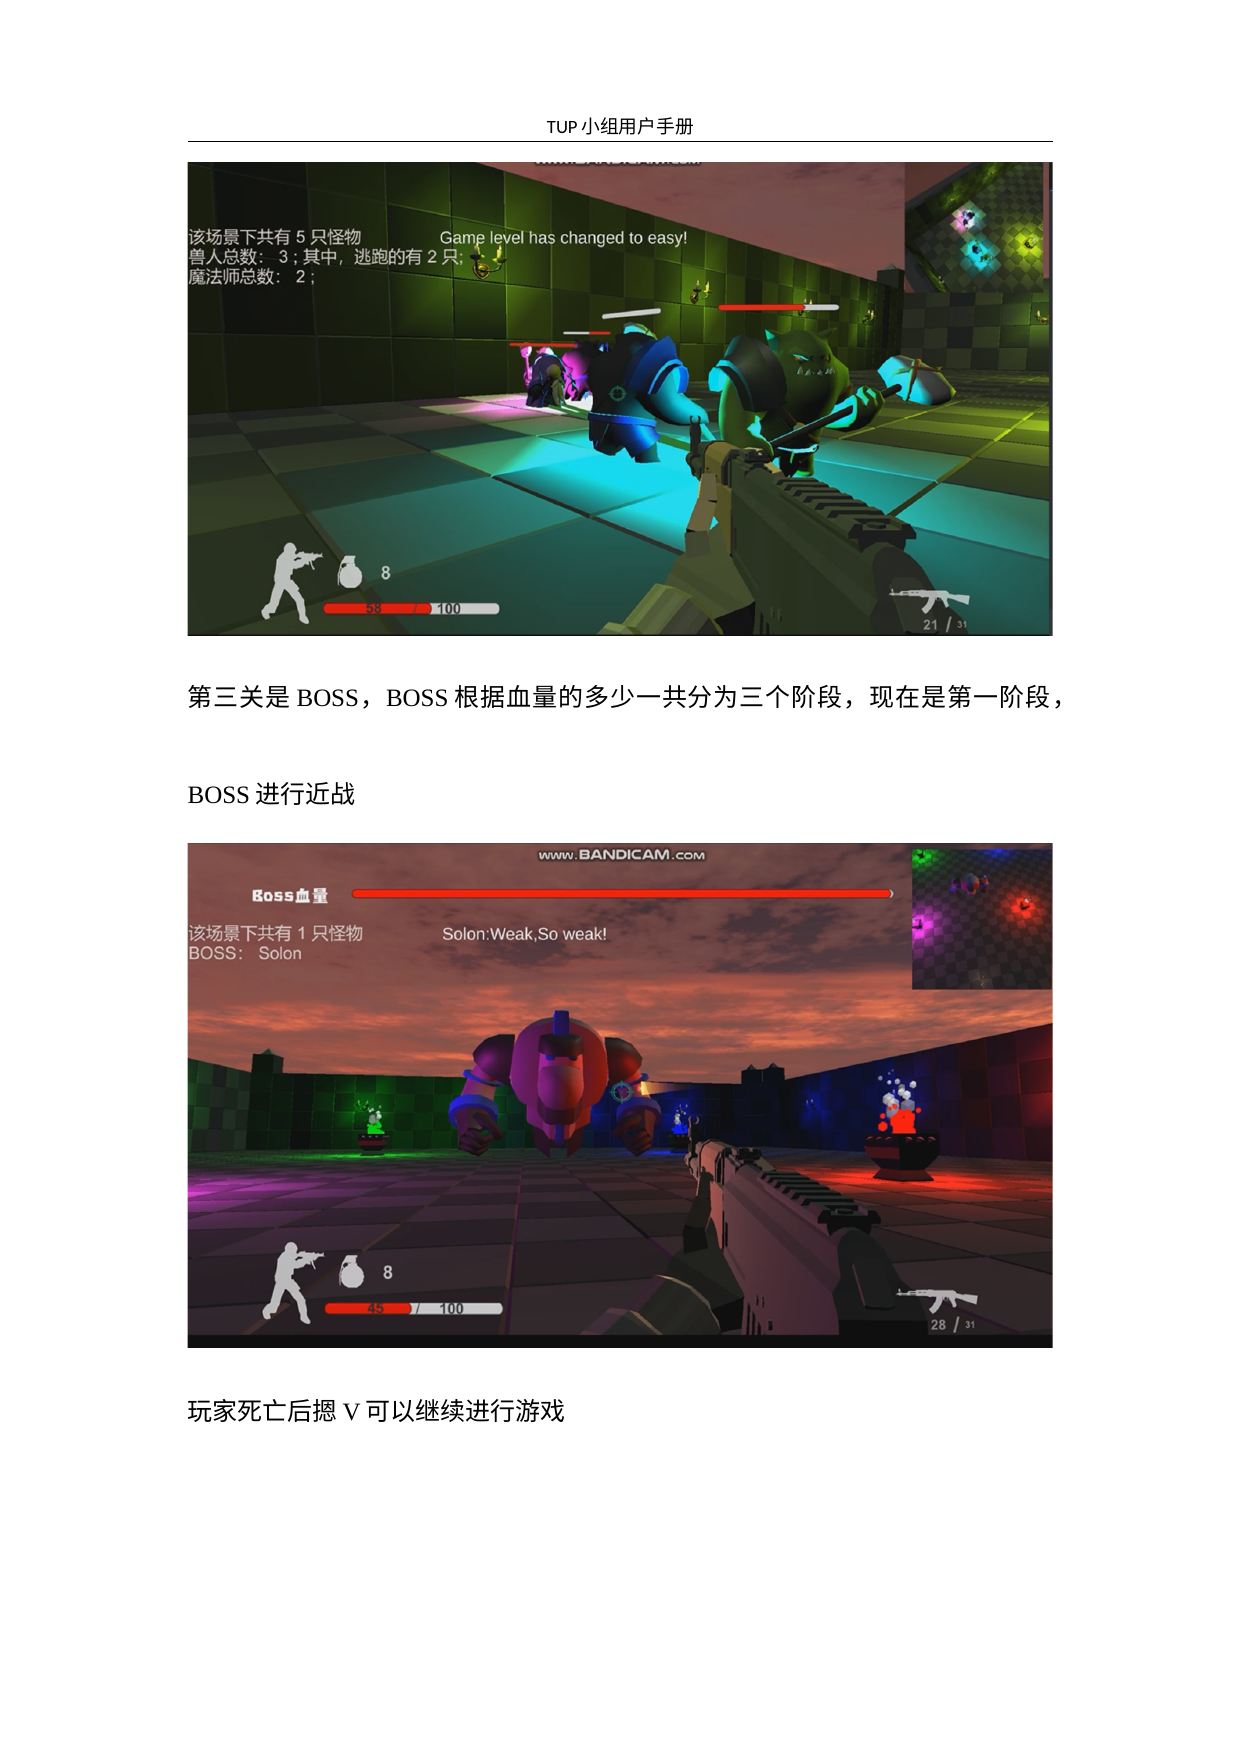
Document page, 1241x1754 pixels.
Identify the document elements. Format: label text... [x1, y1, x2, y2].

text 第三关是BOSS，BOSS根据血量的多少一共分为三个阶段，现在是第一阶段，BOSS进行近战 [187, 663, 1053, 825]
text 玩家死亡后摁V可以继续进行游戏 [187, 1377, 1053, 1442]
picture [187, 162, 1053, 636]
picture [187, 843, 1053, 1348]
